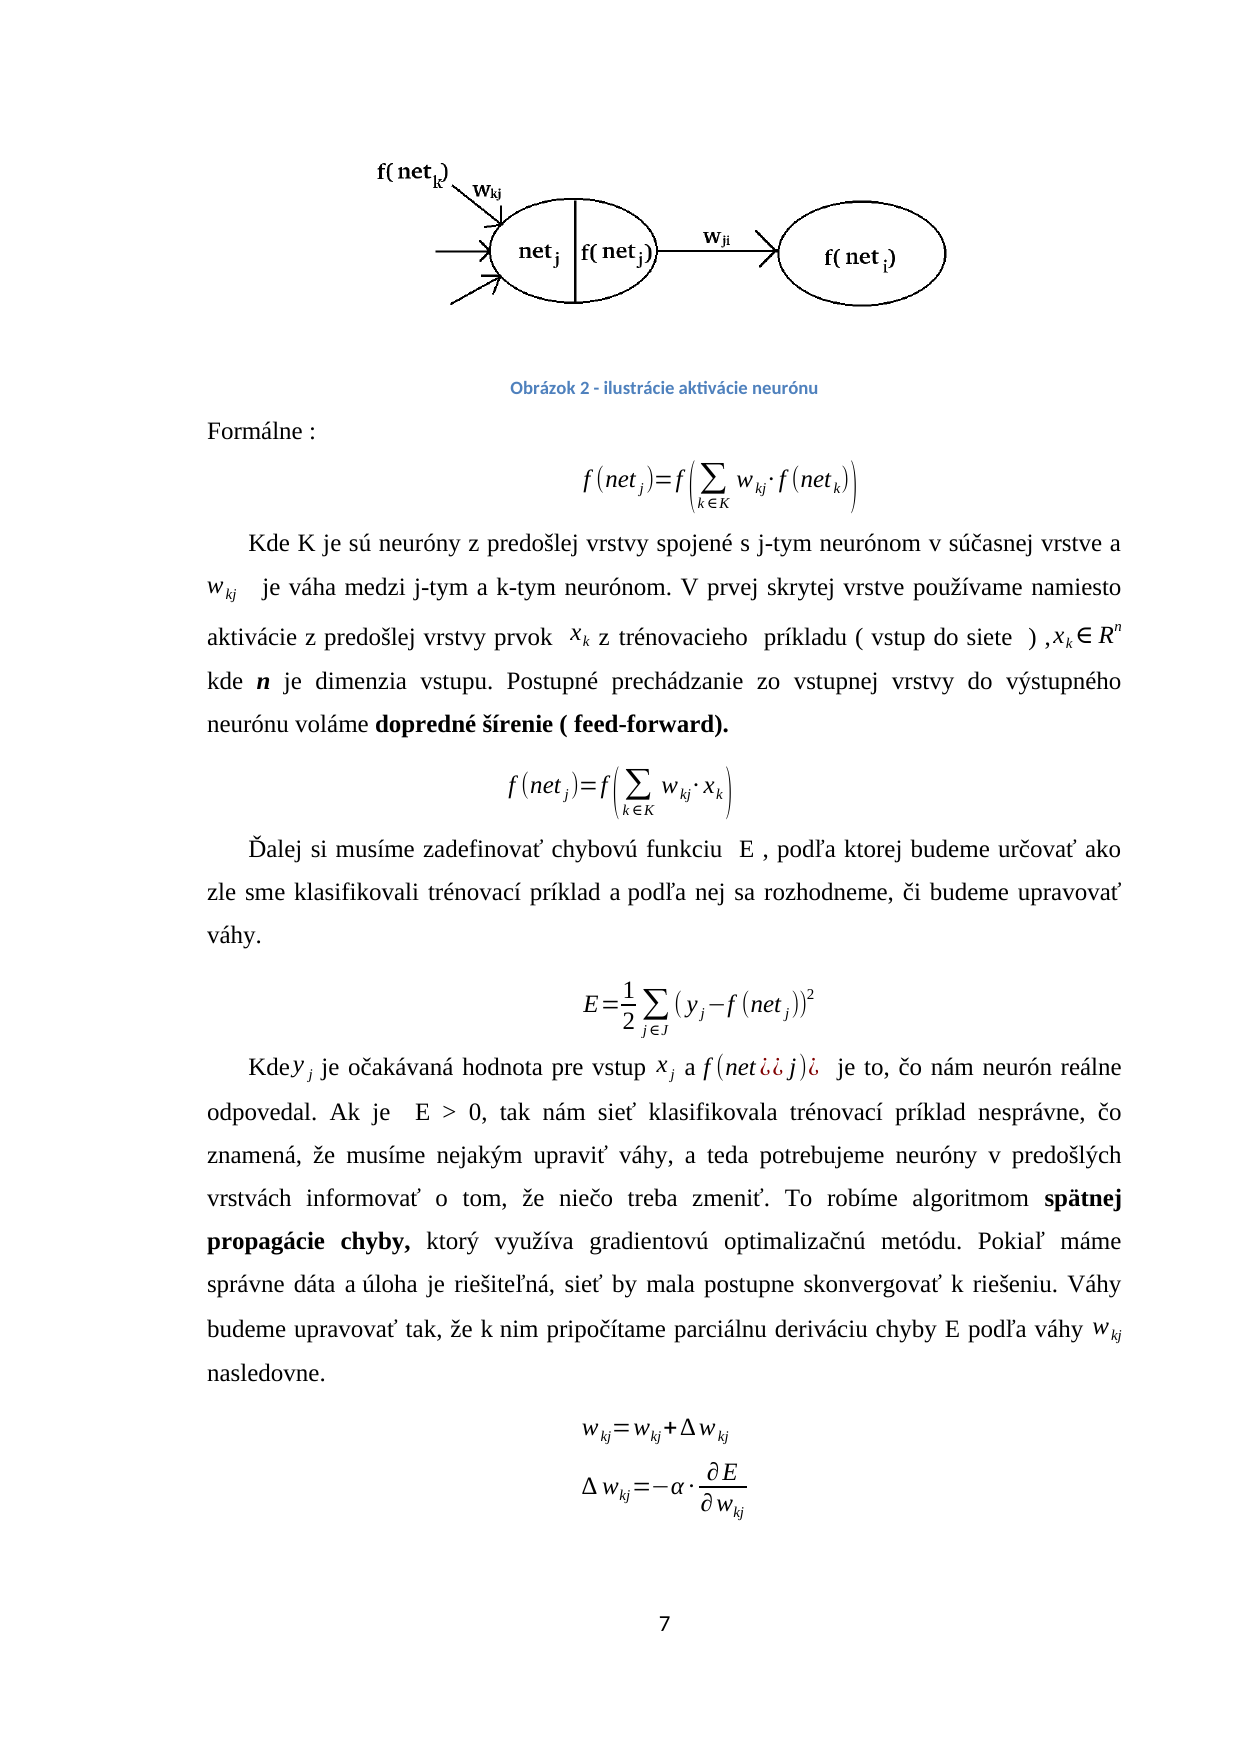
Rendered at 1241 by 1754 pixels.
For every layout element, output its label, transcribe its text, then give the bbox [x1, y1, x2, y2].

picture [356, 147, 973, 363]
text Kde K je sú neuróny z predošlej vrstvy spojené s j-tym neurónom v súčasnej vrstve a je váha medzi j-tym a k-tym neurónom. V prvej skrytej vrstve používame namiesto aktivácie z predošlej vrstvy prvok z trénovacieho príkladu ( vstup do siete ) , kde n je dimenzia vstupu. Postupné prechádzanie zo vstupnej vrstvy do výstupného neurónu voláme dopredné šírenie ( feed-forward). [207, 528, 1122, 738]
text Obrázok 2 - ilustrácie aktivácie neurónu [207, 376, 1122, 399]
text Formálne : [207, 416, 1122, 444]
text Ďalej si musíme zadefinovať chybovú funkciu E , podľa ktorej budeme určovať ako zle sme klasifikovali trénovací príklad a podľa nej sa rozhodneme, či budeme upravovať váhy. [207, 834, 1122, 949]
text Kde je očakávaná hodnota pre vstup a je to, čo nám neurón reálne odpovedal. Ak je E > 0, tak nám sieť klasifikovala trénovací príklad nesprávne, čo znamená, že musíme nejakým upraviť váhy, a teda potrebujeme neuróny v predošlých vrstvách informovať o tom, že niečo treba zmeniť. To robíme algoritmom spätnej propagácie chyby, ktorý využíva gradientovú optimalizačnú metódu. Pokiaľ máme správne dáta a úloha je riešiteľná, sieť by mala postupne skonvergovať k riešeniu. Váhy budeme upravovať tak, že k nim pripočítame parciálnu deriváciu chyby E podľa váhy nasledovne. [207, 1051, 1122, 1387]
